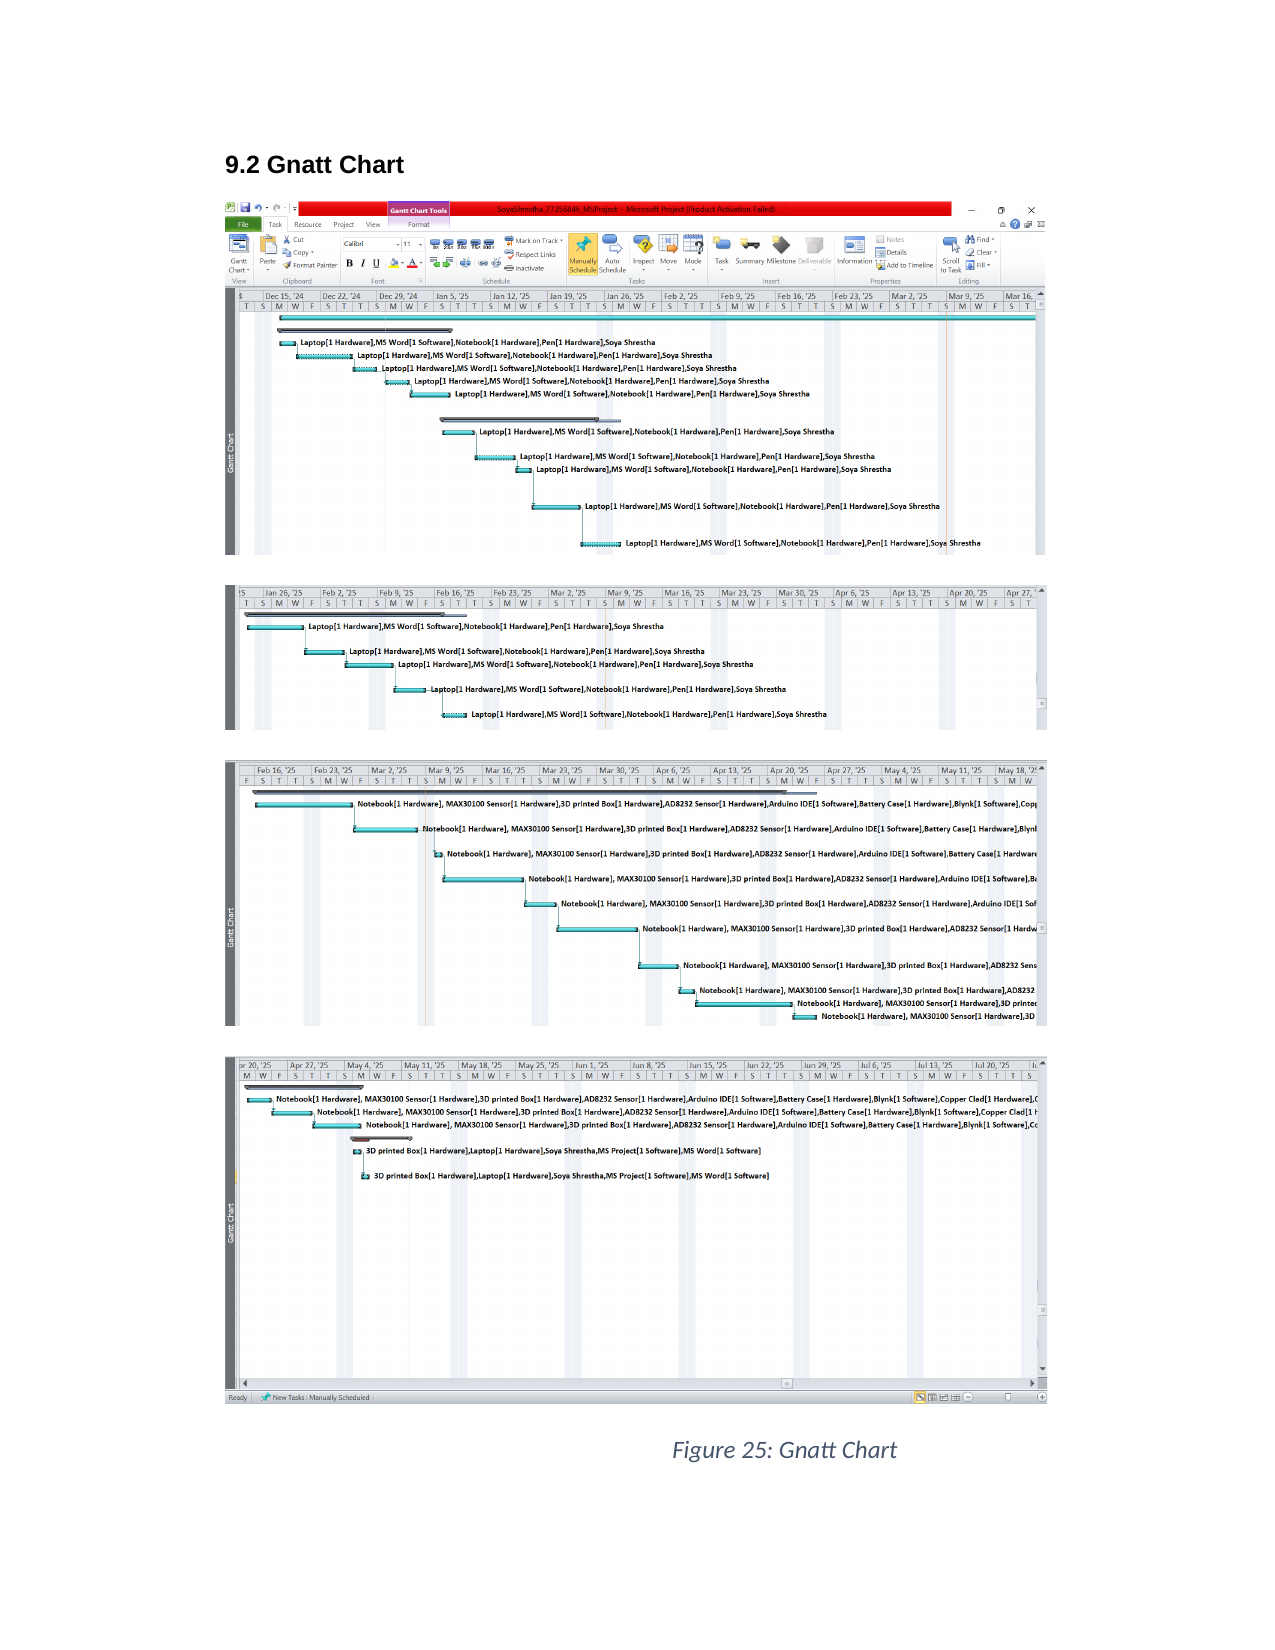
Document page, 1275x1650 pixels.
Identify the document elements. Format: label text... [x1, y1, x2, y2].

picture [225, 1056, 1048, 1404]
picture [225, 201, 1046, 555]
text Figure 25: Gnatt Chart [225, 1434, 1125, 1464]
picture [225, 760, 1047, 1026]
subtitle 9.2 Gnatt Chart [225, 150, 1125, 179]
picture [225, 585, 1047, 730]
